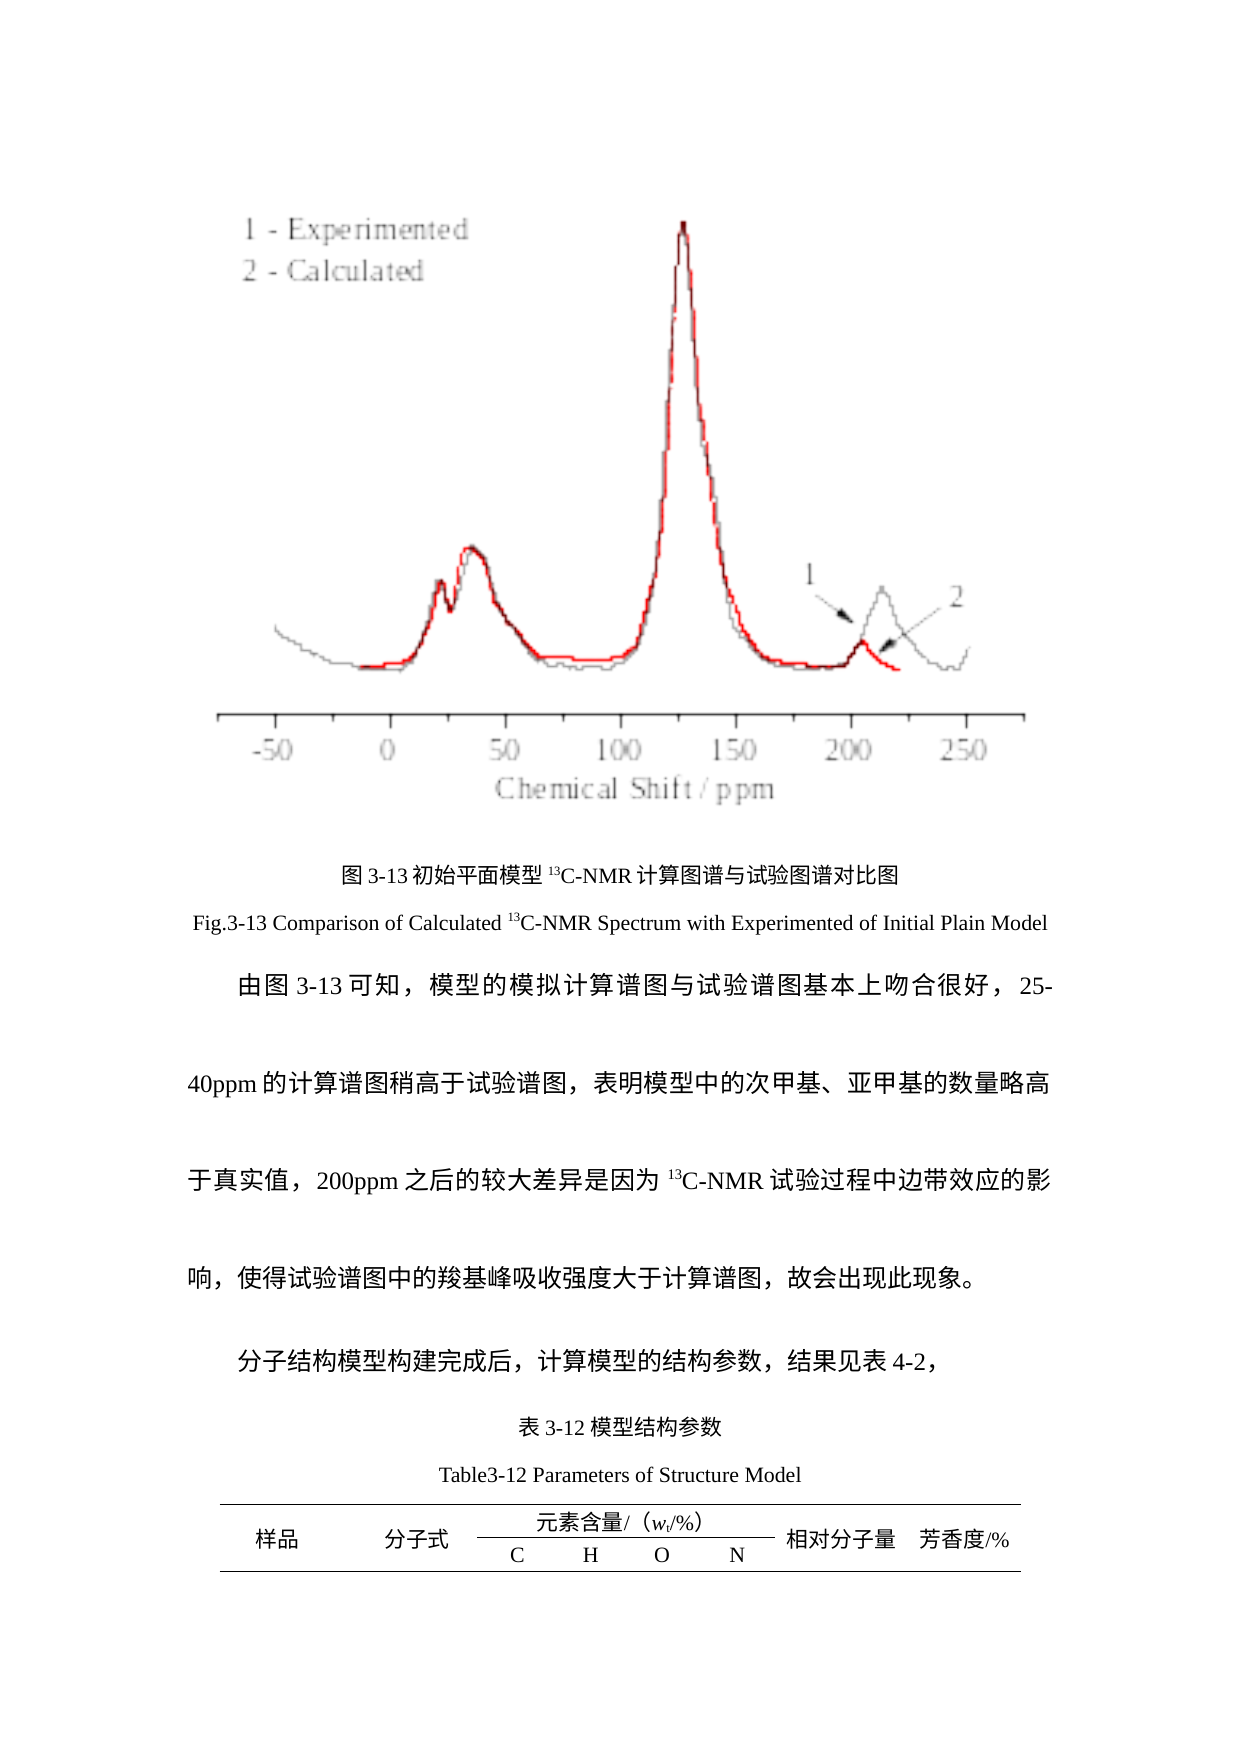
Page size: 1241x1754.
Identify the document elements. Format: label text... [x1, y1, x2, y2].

table_header 元素含量/（wt/%） [477, 1505, 774, 1537]
table_cell H [557, 1538, 624, 1571]
text Table3-12 Parameters of Structure Model [187, 1458, 1053, 1491]
table_cell O [624, 1538, 699, 1571]
table_header 相对分子量 [775, 1505, 908, 1571]
text 由图3-13可知，模型的模拟计算谱图与试验谱图基本上吻合很好，25-40ppm的计算谱图稍高于试验谱图，表明模型中的次甲基、亚甲基的数量略高于真实值，200ppm之后的较大差异是因为13C-NMR试验过程中边带效应的影响，使得试验谱图中的羧基峰吸收强度大于计算谱图，故会出现此现象。 [187, 951, 1053, 1309]
text 图3-13初始平面模型13C-NMR计算图谱与试验图谱对比图 [187, 858, 1053, 890]
text 分子结构模型构建完成后，计算模型的结构参数，结果见表4-2， [187, 1327, 1053, 1392]
table_cell C [477, 1538, 557, 1571]
table_cell N [699, 1538, 774, 1571]
table_header 分子式 [334, 1505, 477, 1571]
table_header 样品 [220, 1505, 334, 1571]
text Fig.3-13 Comparison of Calculated 13C-NMR Spectrum with Experimented of Initial Plain Model [187, 906, 1053, 939]
table_header 芳香度/% [908, 1505, 1021, 1571]
text 表3-12 模型结构参数 [187, 1410, 1053, 1442]
